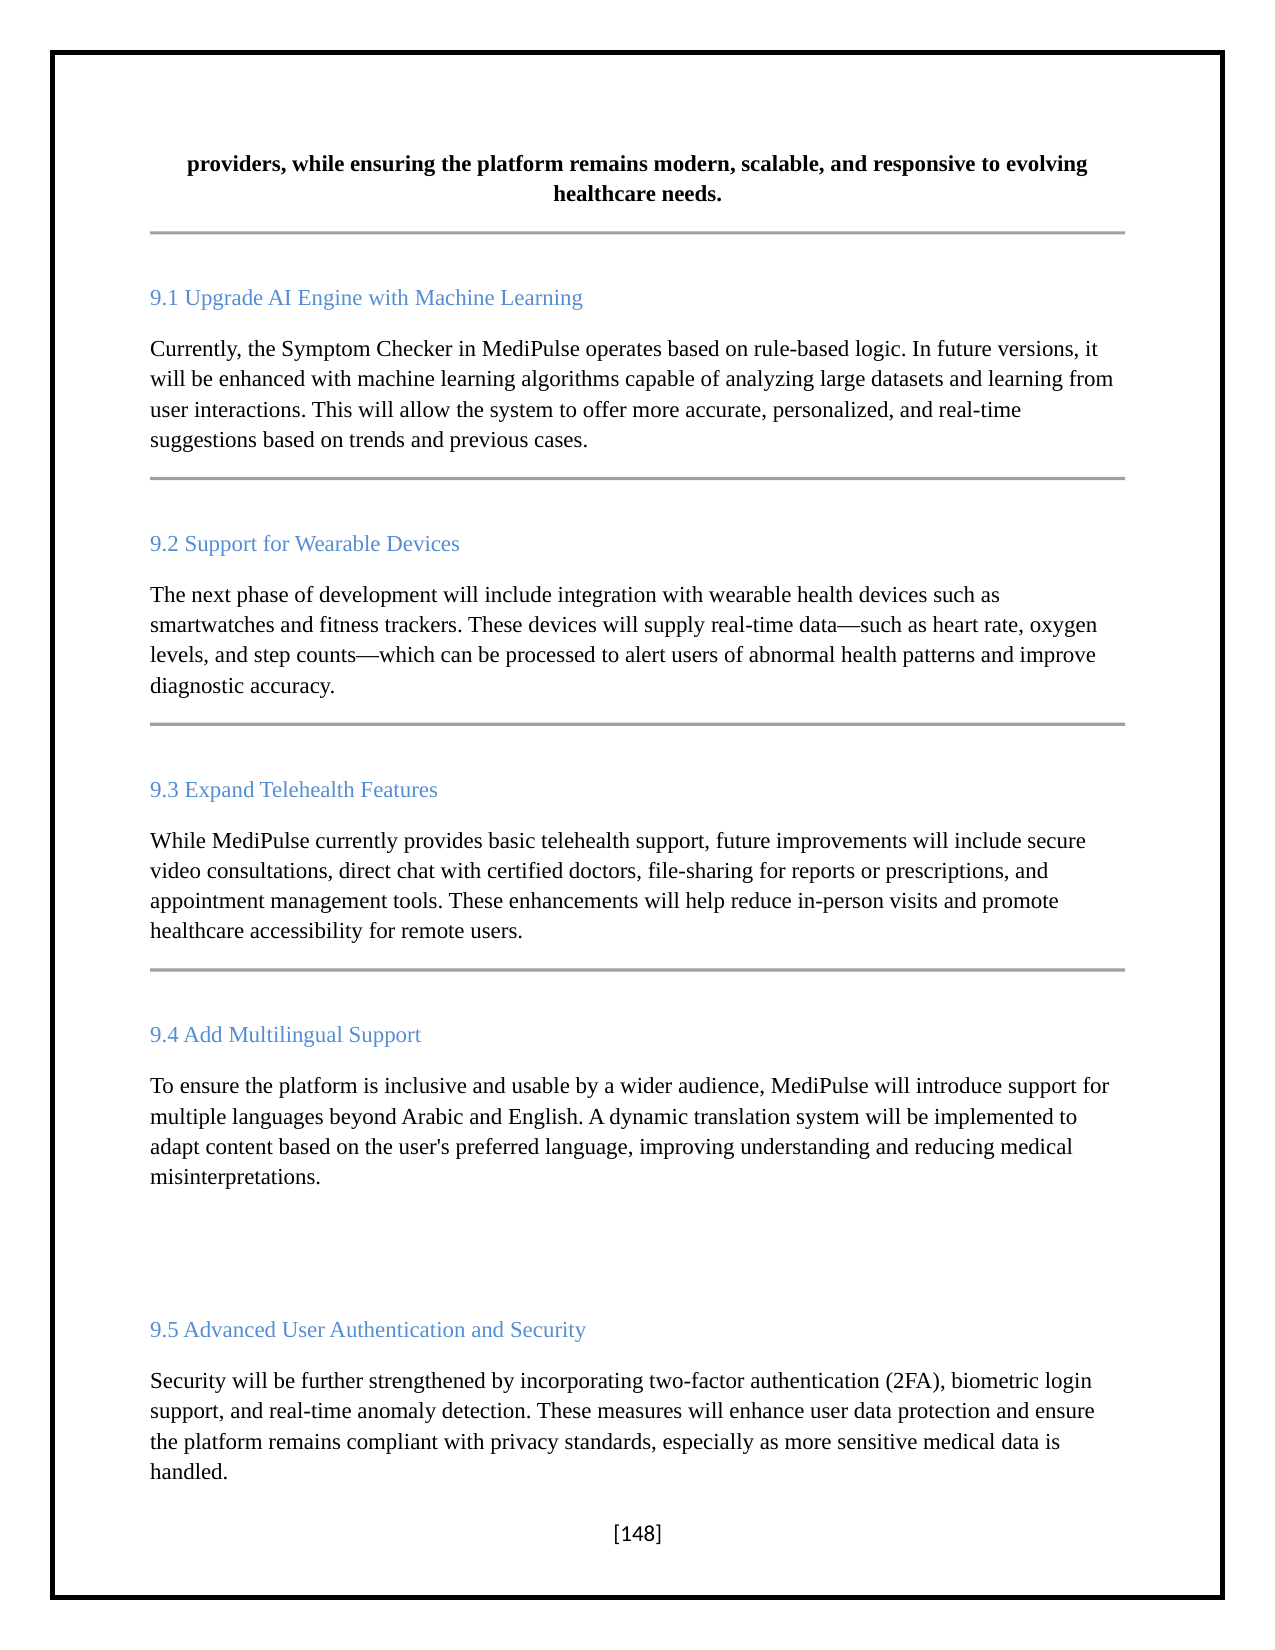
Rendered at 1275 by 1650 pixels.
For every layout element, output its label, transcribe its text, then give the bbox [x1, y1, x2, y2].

text 9.4 Add Multilingual Support [150, 1021, 1125, 1048]
text While MediPulse currently provides basic telehealth support, future improvements will include secure video consultations, direct chat with certified doctors, file-sharing for reports or prescriptions, and appointment management tools. These enhancements will help reduce in-person visits and promote healthcare accessibility for remote users. [150, 827, 1125, 944]
text 9.5 Advanced User Authentication and Security [150, 1316, 1125, 1343]
text 9.2 Support for Wearable Devices [150, 530, 1125, 556]
text To ensure the platform is inclusive and usable by a wider audience, MediPulse will introduce support for multiple languages beyond Arabic and English. A dynamic translation system will be implemented to adapt content based on the user's preferred language, improving understanding and reducing medical misinterpretations. [150, 1072, 1125, 1189]
text 9.3 Expand Telehealth Features [150, 776, 1125, 802]
text The next phase of development will include integration with wearable health devices such as smartwatches and fitness trackers. These devices will supply real-time data—such as heart rate, oxygen levels, and step counts—which can be processed to alert users of abnormal health patterns and improve diagnostic accuracy. [150, 581, 1125, 698]
text Security will be further strengthened by incorporating two-factor authentication (2FA), biometric login support, and real-time anomaly detection. These measures will enhance user data protection and ensure the platform remains compliant with privacy standards, especially as more sensitive medical data is handled. [150, 1367, 1125, 1484]
text 9.1 Upgrade AI Engine with Machine Learning [150, 284, 1125, 311]
text Currently, the Symptom Checker in MediPulse operates based on rule-based logic. In future versions, it will be enhanced with machine learning algorithms capable of analyzing large datasets and learning from user interactions. This will allow the system to offer more accurate, personalized, and real-time suggestions based on trends and previous cases. [150, 335, 1125, 452]
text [150, 150, 1125, 207]
